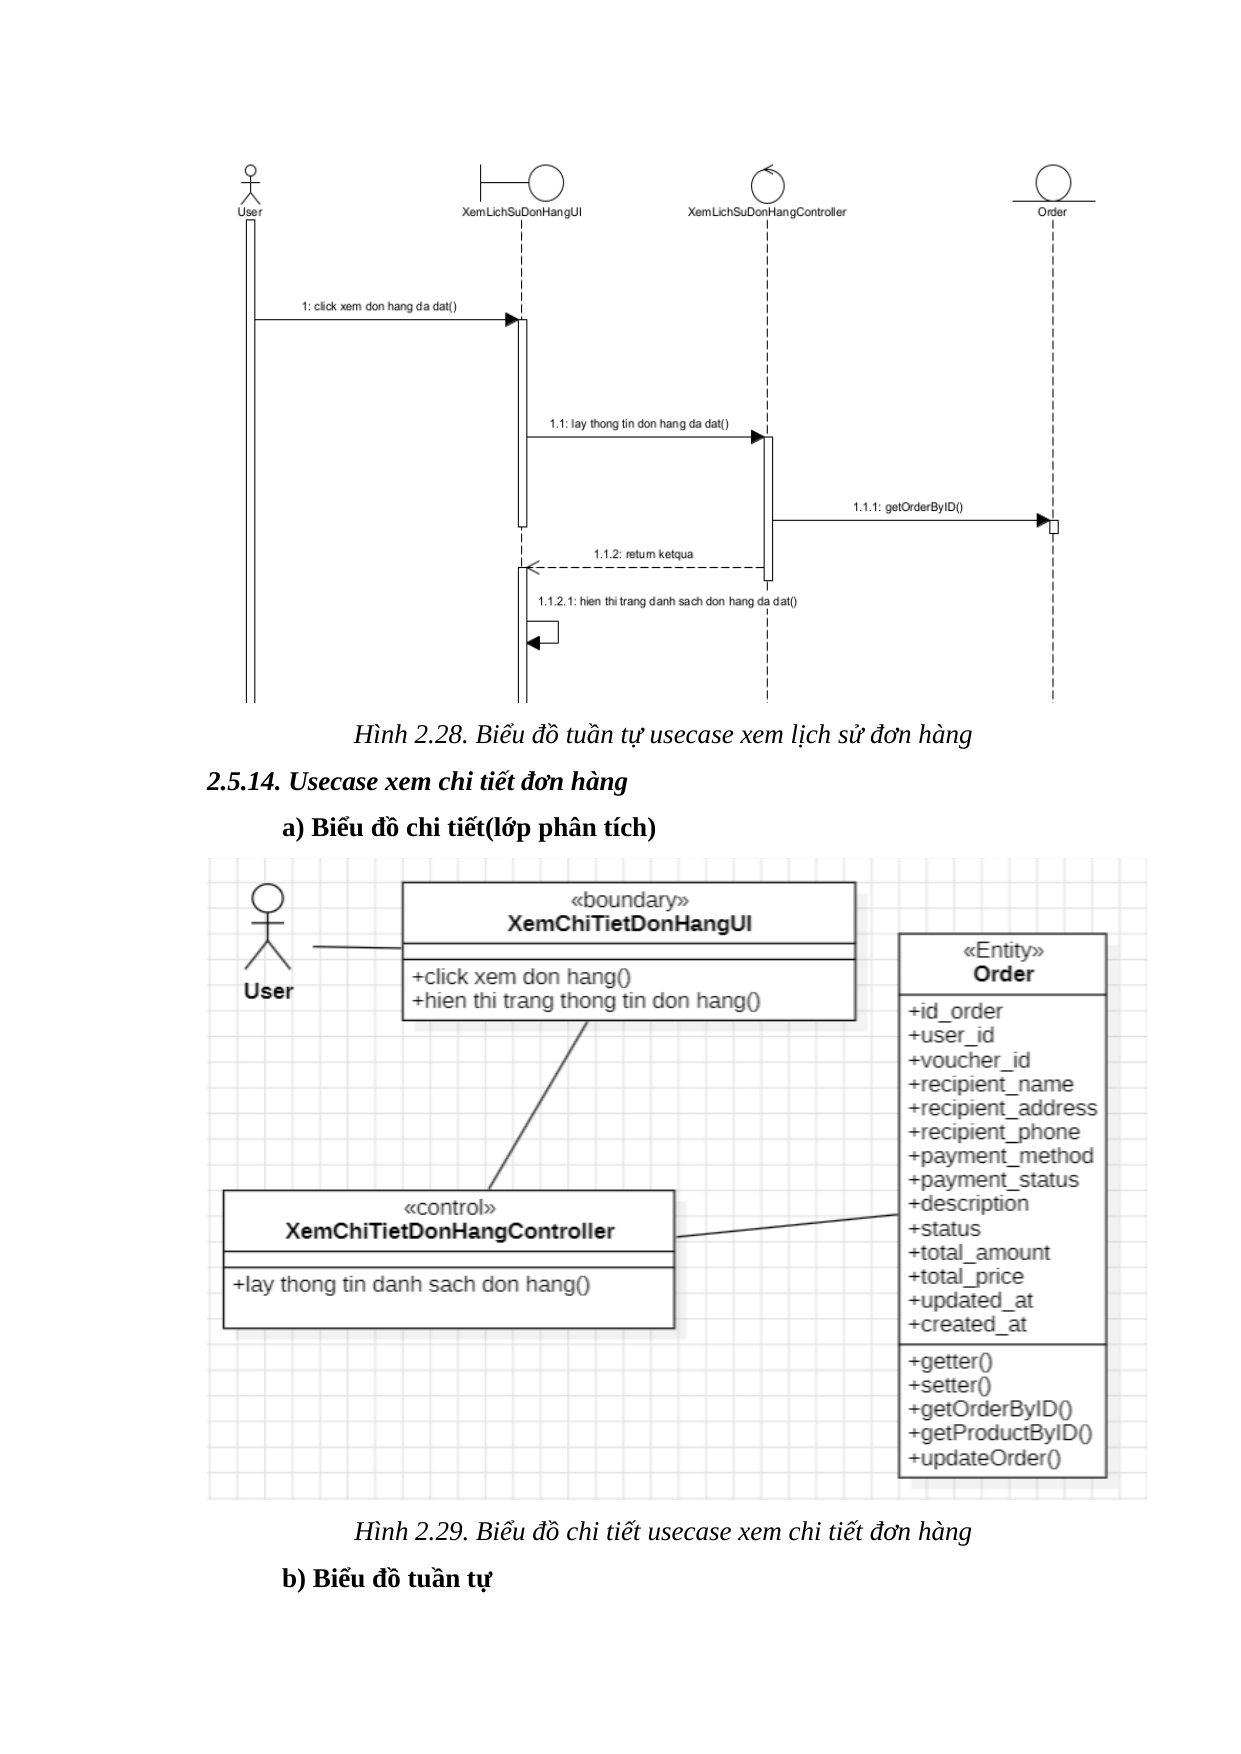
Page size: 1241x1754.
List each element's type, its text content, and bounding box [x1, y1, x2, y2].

text Hình 2.28. Biểu đồ tuần tự usecase xem lịch sử đơn hàng [207, 718, 1122, 749]
picture [206, 147, 1147, 703]
picture [206, 858, 1148, 1500]
text a) Biểu đồ chi tiết(lớp phân tích) [282, 811, 1122, 842]
subtitle 2.5.14. Usecase xem chi tiết đơn hàng [207, 765, 1122, 796]
text Hình 2.29. Biểu đồ chi tiết usecase xem chi tiết đơn hàng [207, 1515, 1122, 1546]
text b) Biểu đồ tuần tự [207, 1562, 1122, 1593]
